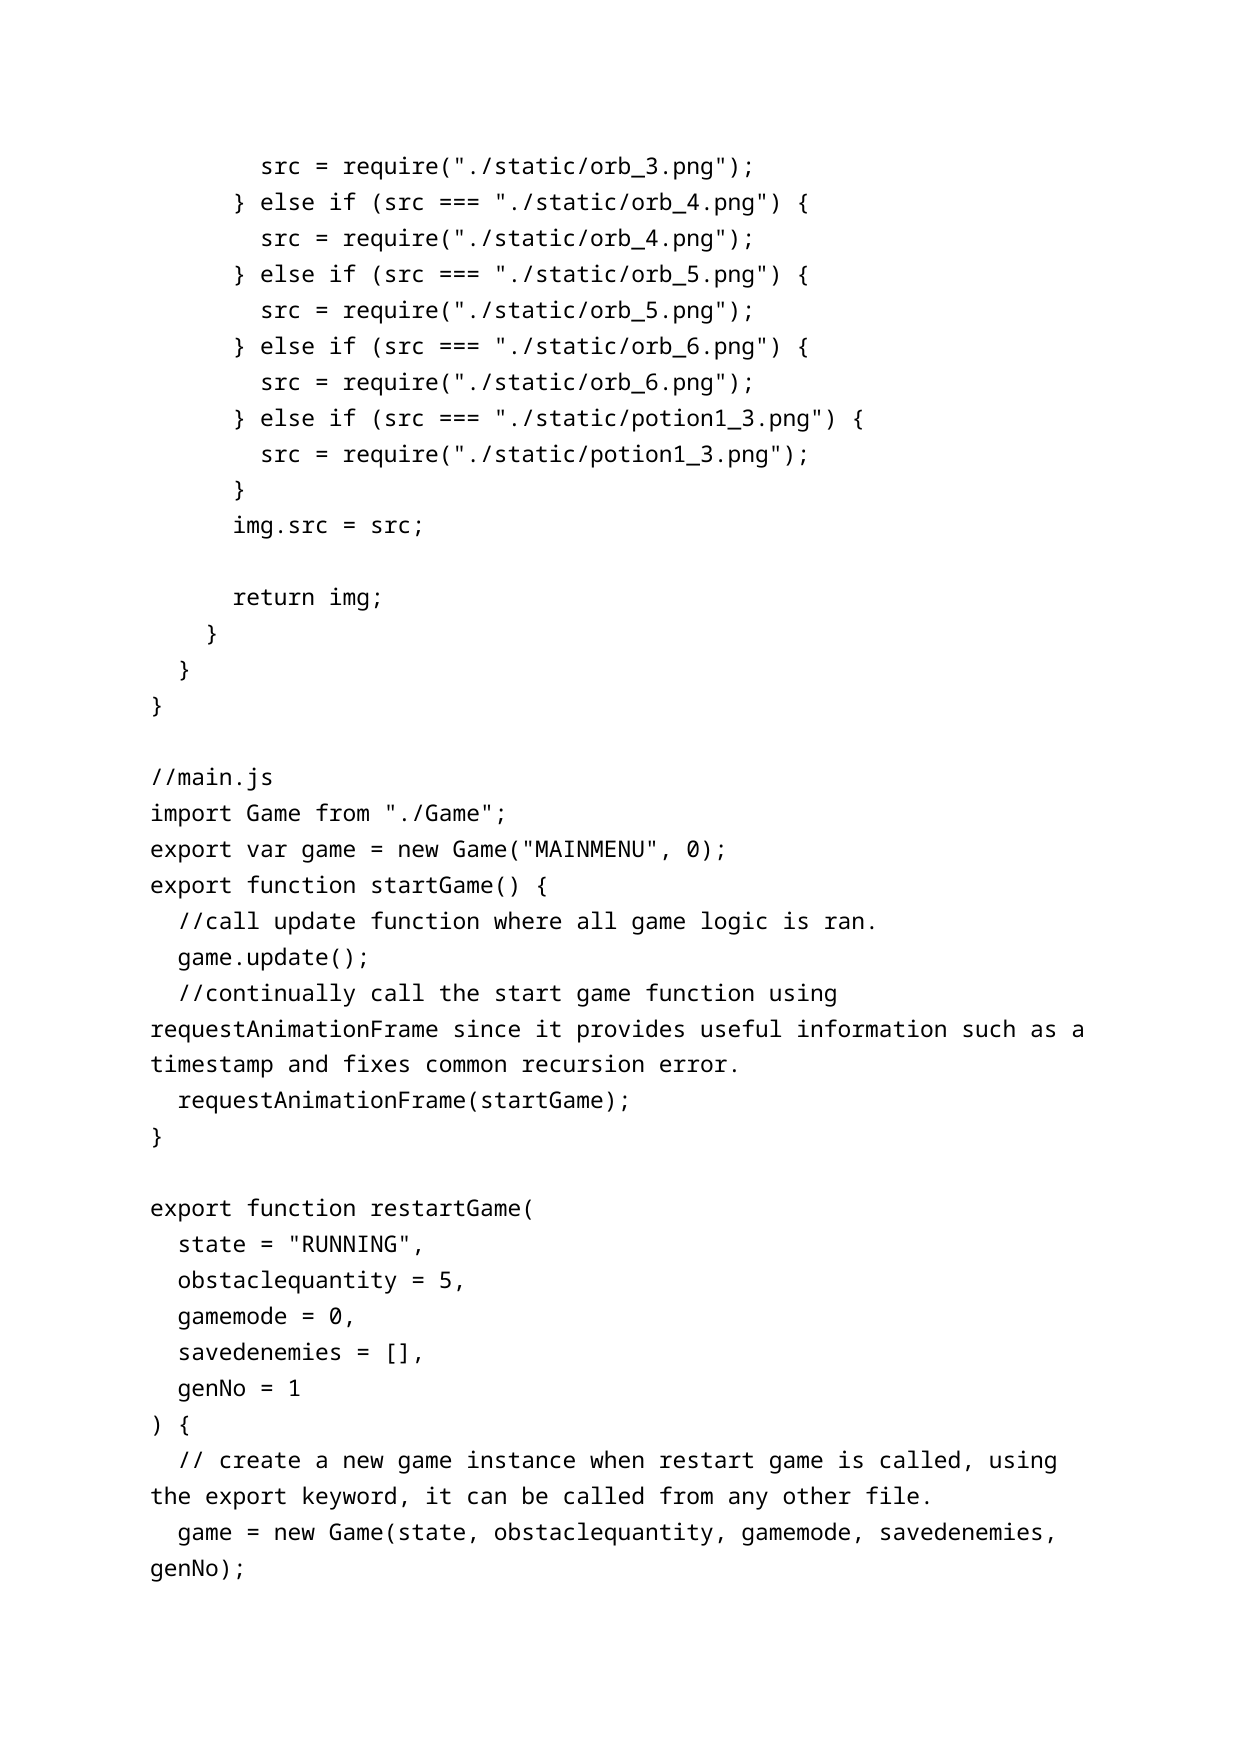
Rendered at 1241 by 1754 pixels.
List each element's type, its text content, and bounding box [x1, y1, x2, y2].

text gamemode = 0, [150, 1300, 1090, 1331]
text } [150, 473, 1090, 505]
text src = require("./static/orb_5.png"); [150, 294, 1090, 325]
text // create a new game instance when restart game is called, using the export keyword, it can be called from any other file. [150, 1444, 1090, 1511]
text src = require("./static/orb_6.png"); [150, 366, 1090, 397]
text src = require("./static/potion1_3.png"); [150, 437, 1090, 469]
text } [150, 653, 1090, 684]
text src = require("./static/orb_4.png"); [150, 222, 1090, 253]
text export var game = new Game("MAINMENU", 0); [150, 833, 1090, 864]
text obstaclequantity = 5, [150, 1264, 1090, 1295]
text savedenemies = [], [150, 1336, 1090, 1367]
text img.src = src; [150, 509, 1090, 541]
text ) { [150, 1408, 1090, 1439]
text genNo = 1 [150, 1372, 1090, 1403]
text } else if (src === "./static/orb_6.png") { [150, 330, 1090, 361]
text state = "RUNNING", [150, 1228, 1090, 1259]
text game = new Game(state, obstaclequantity, gamemode, savedenemies, genNo); [150, 1516, 1090, 1583]
text } else if (src === "./static/potion1_3.png") { [150, 402, 1090, 433]
text import Game from "./Game"; [150, 797, 1090, 828]
text game.update(); [150, 941, 1090, 972]
text //main.js [150, 761, 1090, 792]
text return img; [150, 581, 1090, 612]
text export function startGame() { [150, 869, 1090, 900]
text export function restartGame( [150, 1192, 1090, 1223]
text } [150, 1120, 1090, 1152]
text src = require("./static/orb_3.png"); [150, 150, 1090, 181]
text } else if (src === "./static/orb_5.png") { [150, 258, 1090, 289]
text requestAnimationFrame(startGame); [150, 1084, 1090, 1116]
text } else if (src === "./static/orb_4.png") { [150, 186, 1090, 217]
text //call update function where all game logic is ran. [150, 905, 1090, 936]
text } [150, 689, 1090, 720]
text //continually call the start game function using requestAnimationFrame since it provides useful information such as a timestamp and fixes common recursion error. [150, 977, 1090, 1080]
text } [150, 617, 1090, 648]
